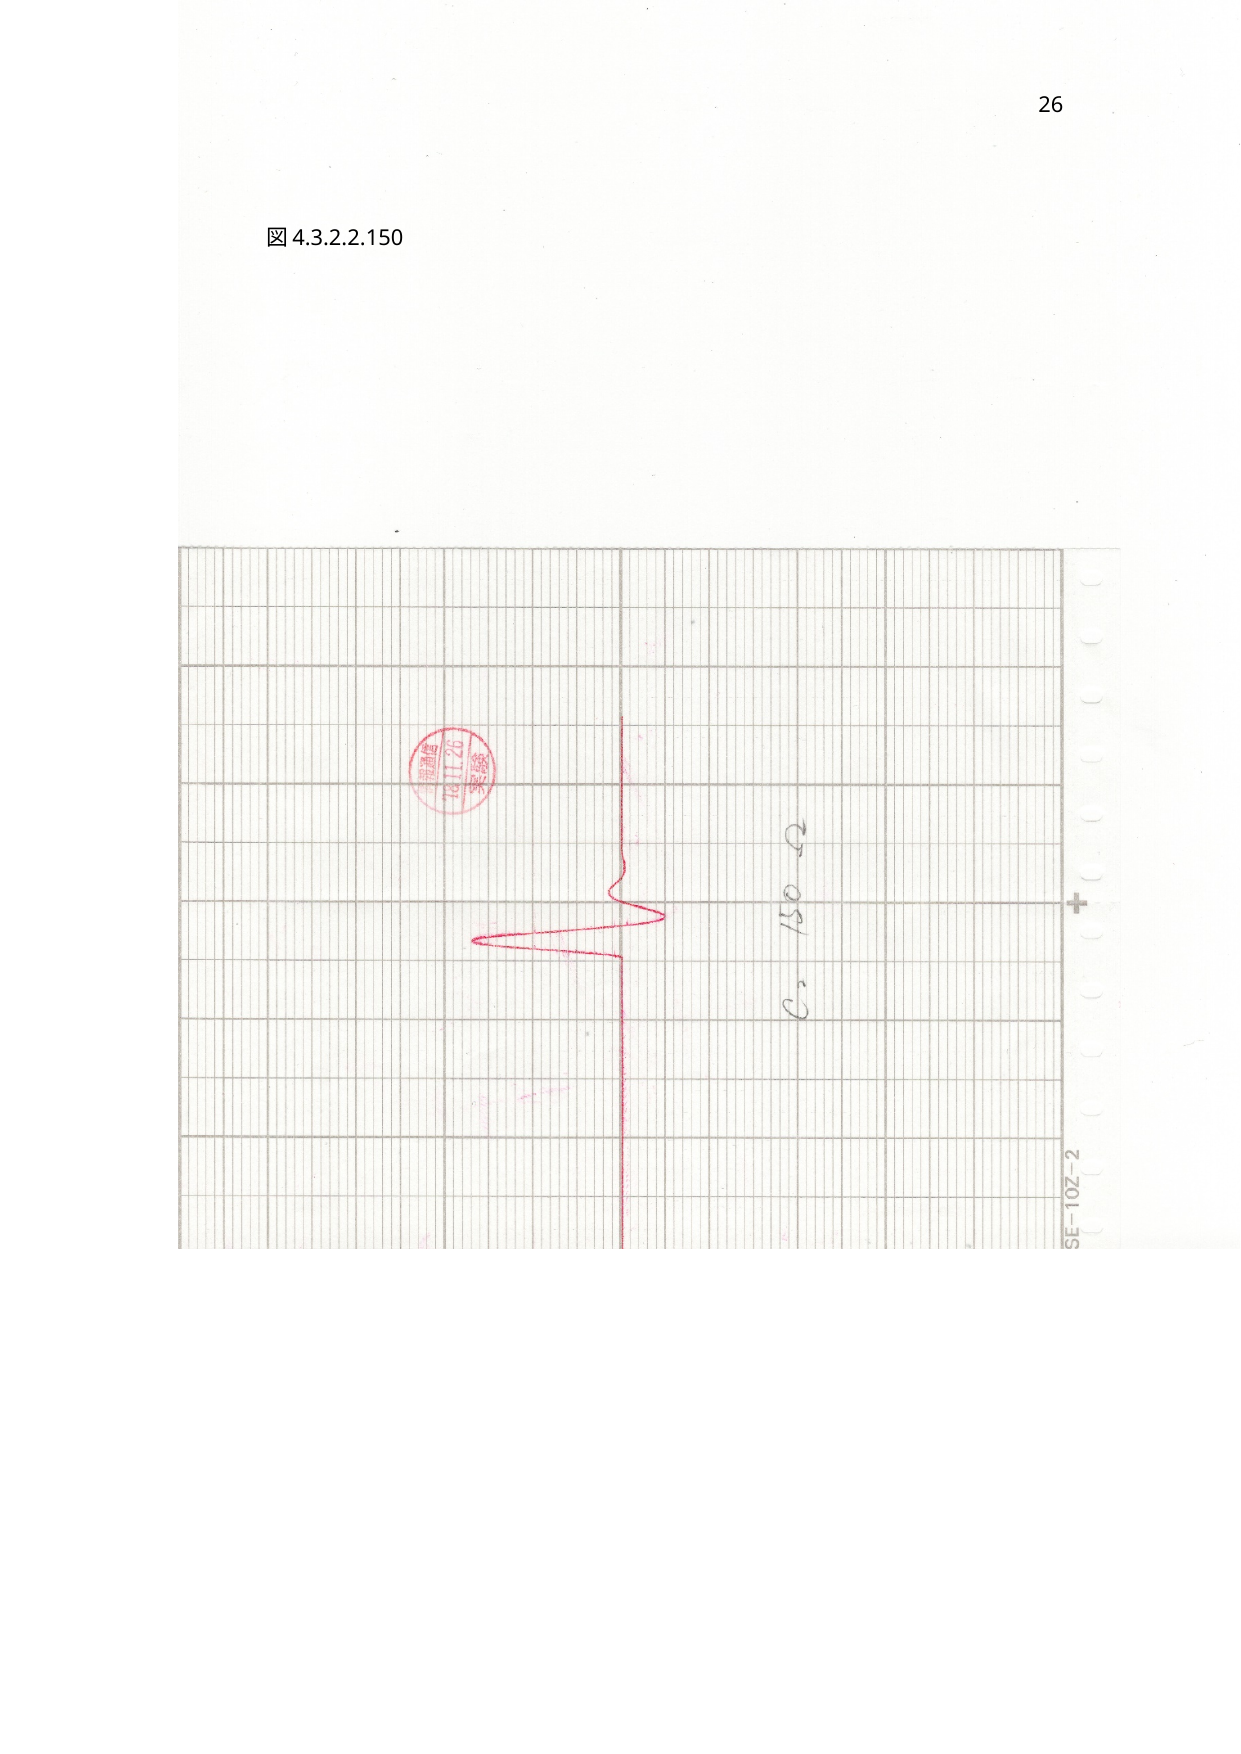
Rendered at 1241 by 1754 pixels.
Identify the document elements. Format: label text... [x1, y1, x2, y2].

picture [179, 0, 1241, 1249]
text 図4.3.2.2.150 [266, 217, 1063, 254]
